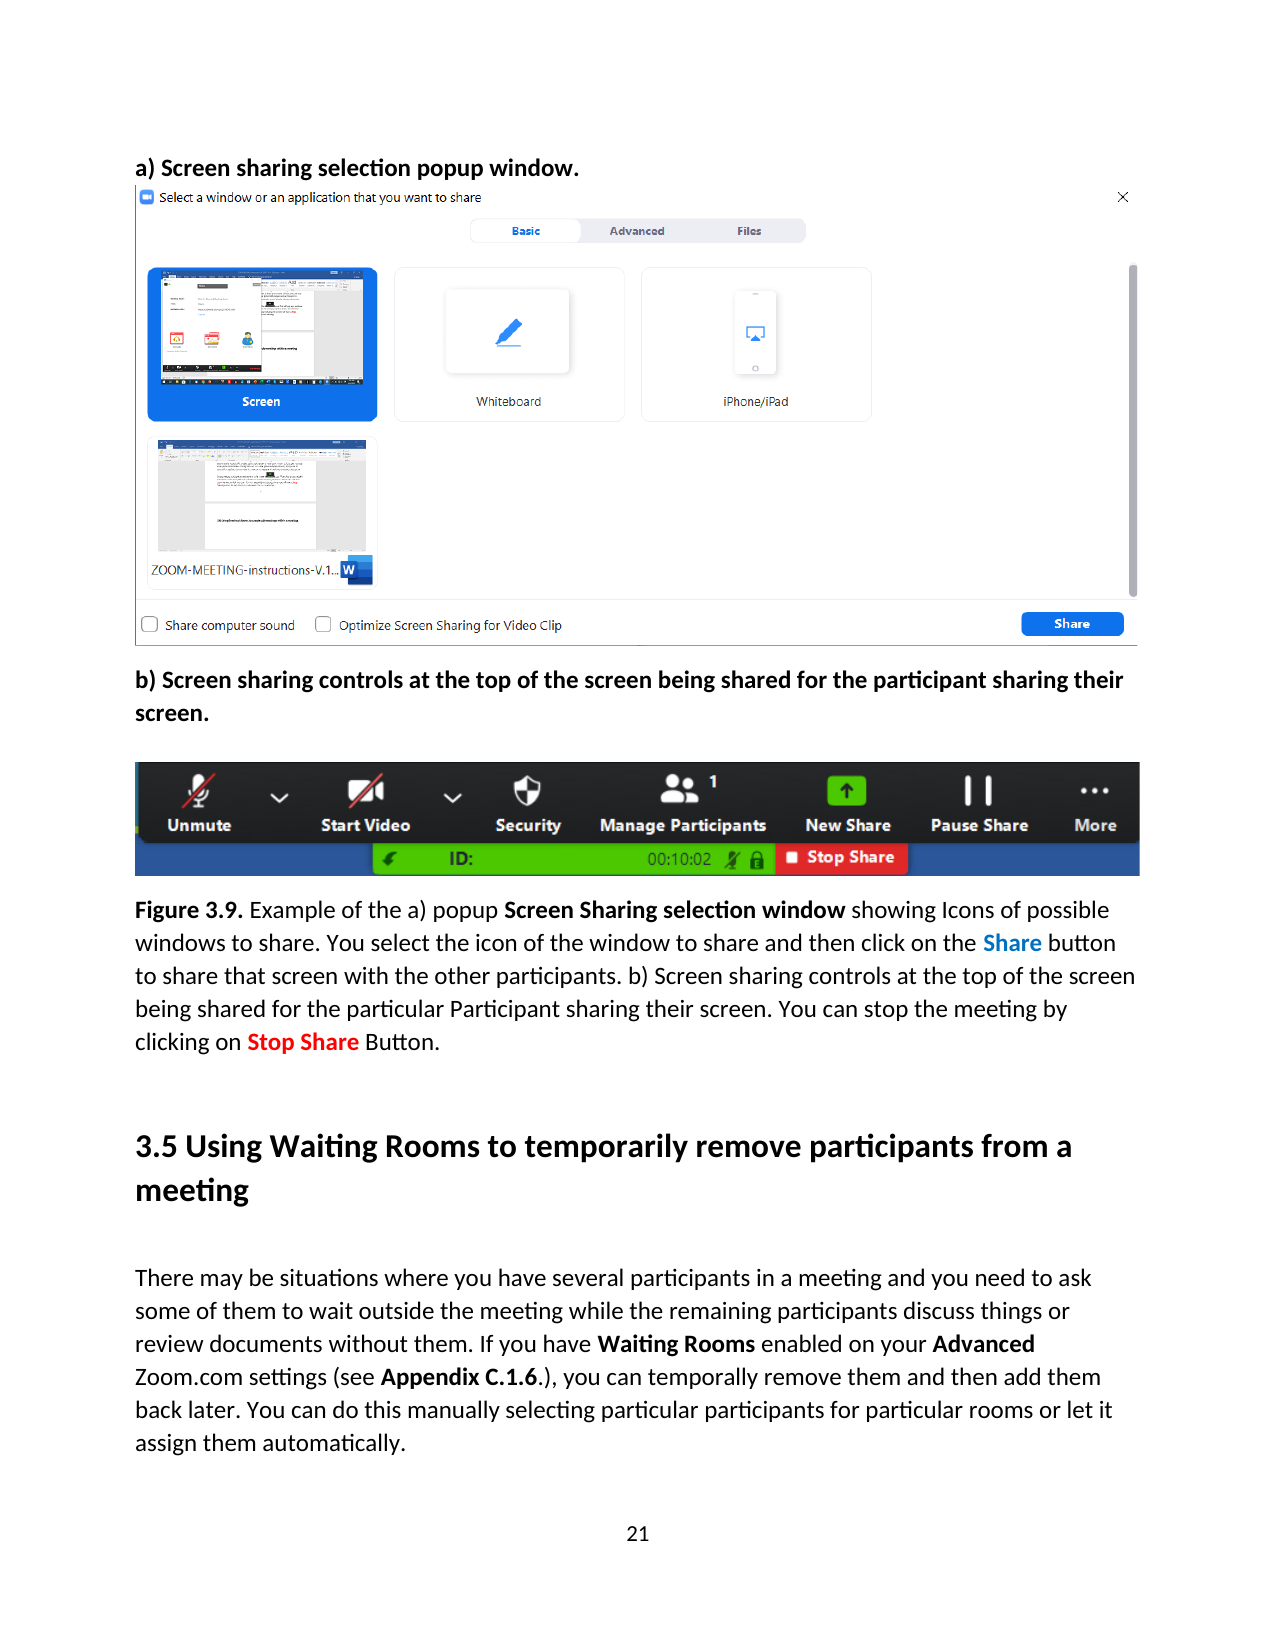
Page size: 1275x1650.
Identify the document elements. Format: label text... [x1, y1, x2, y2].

text b) Screen sharing controls at the top of the screen being shared for the participant sharing their screen. [135, 664, 1140, 728]
text Figure 3.9. Example of the a) popup Screen Sharing selection window showing Icons of possible windows to share. You select the icon of the window to share and then click on the Share button to share that screen with the other participants. b) Screen sharing controls at the top of the screen being shared for the particular Participant sharing their screen. You can stop the meeting by clicking on Stop Share Button. [135, 894, 1140, 1056]
text There may be situations where you have several participants in a meeting and you need to ask some of them to wait outside the meeting while the remaining participants discuss things or review documents without them. If you have Waiting Rooms enabled on your Advanced Zoom.com settings (see Appendix C.1.6.), you can temporally remove them and then add them back later. You can do this manually selecting particular participants for particular rooms or let it assign them automatically. [135, 1263, 1140, 1458]
text 3.5 Using Waiting Rooms to temporarily remove participants from a meeting [135, 1125, 1140, 1210]
picture [135, 762, 1140, 876]
picture [135, 185, 1138, 646]
